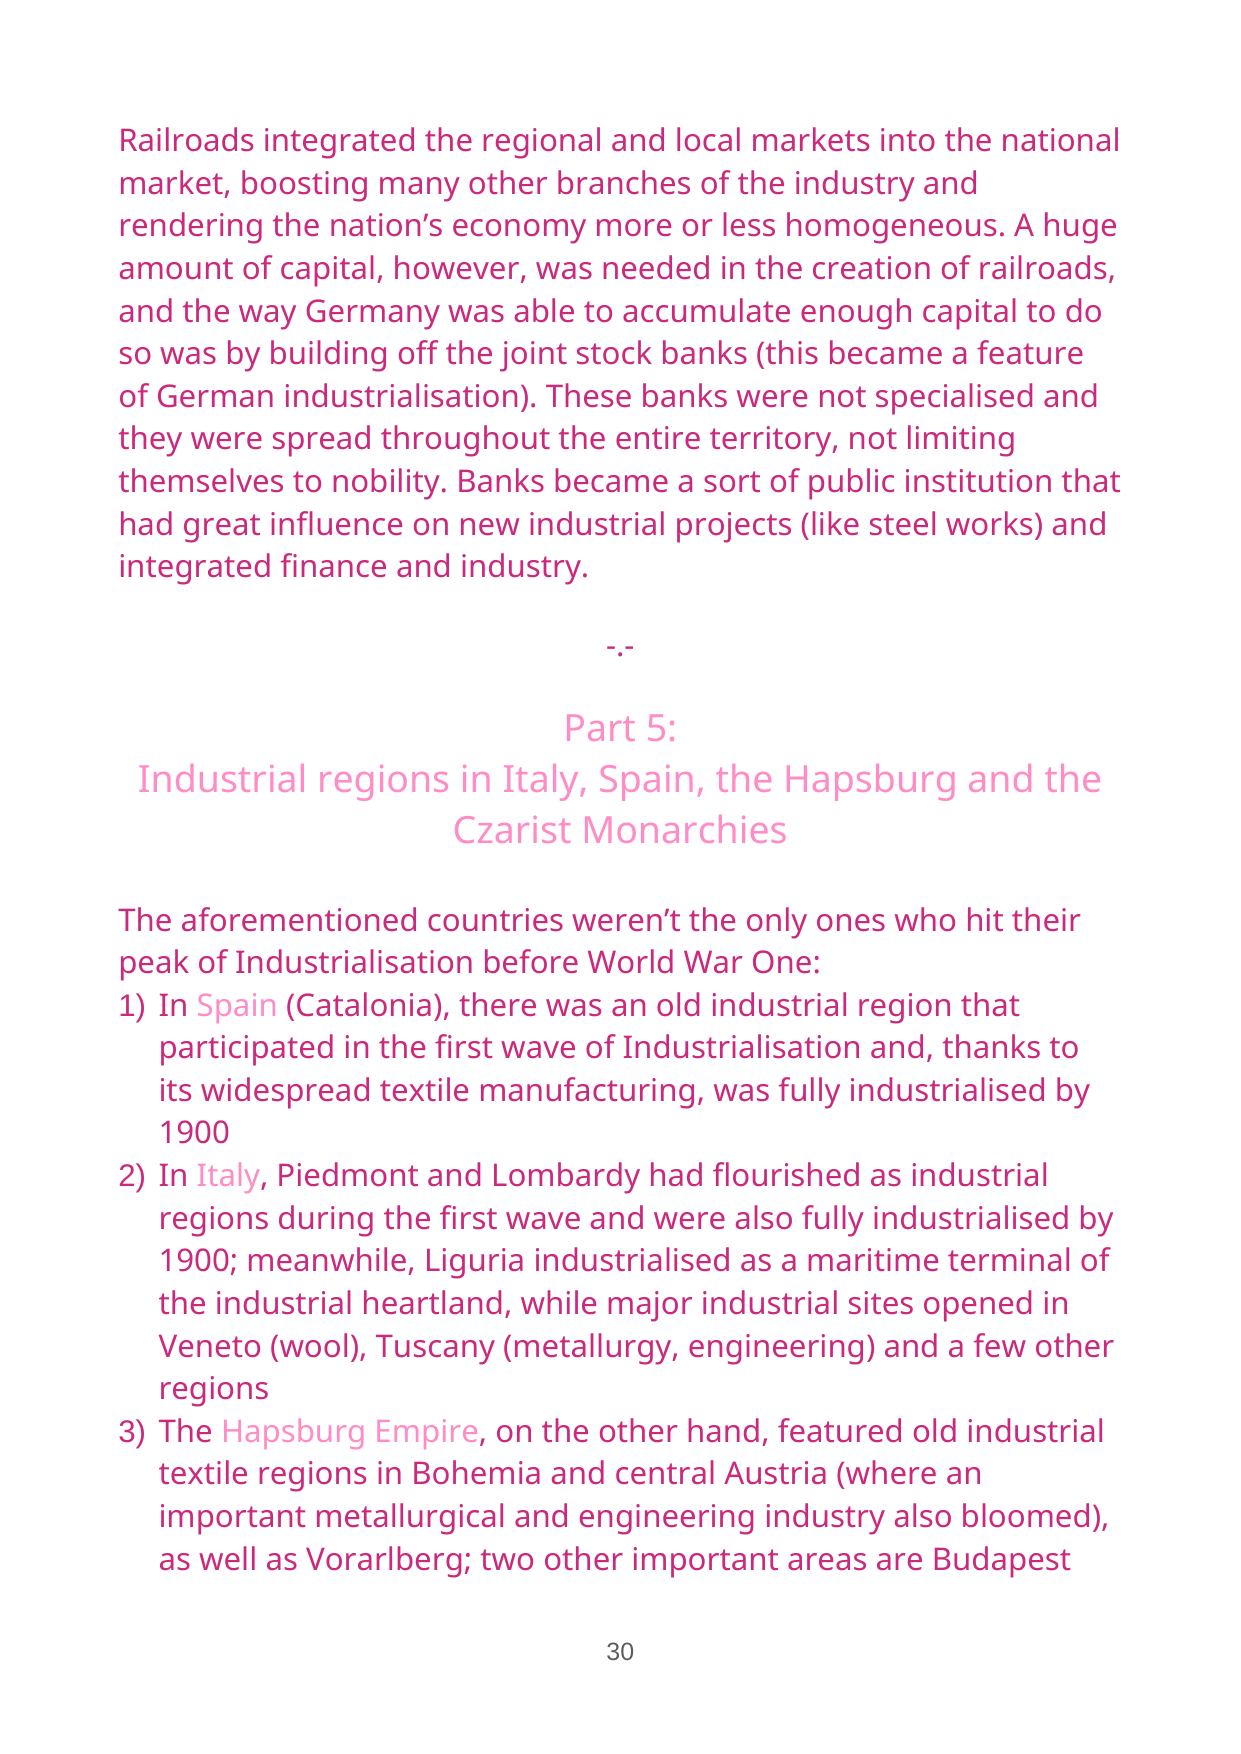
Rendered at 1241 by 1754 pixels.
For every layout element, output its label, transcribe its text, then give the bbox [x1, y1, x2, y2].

text -.- [118, 623, 1122, 665]
text The aforementioned countries weren’t the only ones who hit their peak of Industrialisation before World War One: [118, 897, 1122, 983]
text Industrial regions in Italy, Spain, the Hapsburg and the Czarist Monarchies [118, 752, 1122, 854]
text Part 5: [118, 701, 1122, 752]
list In Spain (Catalonia), there was an old industrial region that participated in the first wave of Industrialisation and, thanks to its widespread textile manufacturing, was fully industrialised by 1900 [118, 983, 1122, 1153]
list In Italy, Piedmont and Lombardy had flourished as industrial regions during the first wave and were also fully industrialised by 1900; meanwhile, Liguria industrialised as a maritime terminal of the industrial heartland, while major industrial sites opened in Veneto (wool), Tuscany (metallurgy, engineering) and a few other regions [118, 1153, 1122, 1409]
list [118, 1409, 1122, 1579]
text Railroads integrated the regional and local markets into the national market, boosting many other branches of the industry and rendering the nation’s economy more or less homogeneous. A huge amount of capital, however, was needed in the creation of railroads, and the way Germany was able to accumulate enough capital to do so was by building off the joint stock banks (this became a feature of German industrialisation). These banks were not specialised and they were spread throughout the entire territory, not limiting themselves to nobility. Banks became a sort of public institution that had great influence on new industrial projects (like steel works) and integrated finance and industry. [118, 118, 1122, 587]
